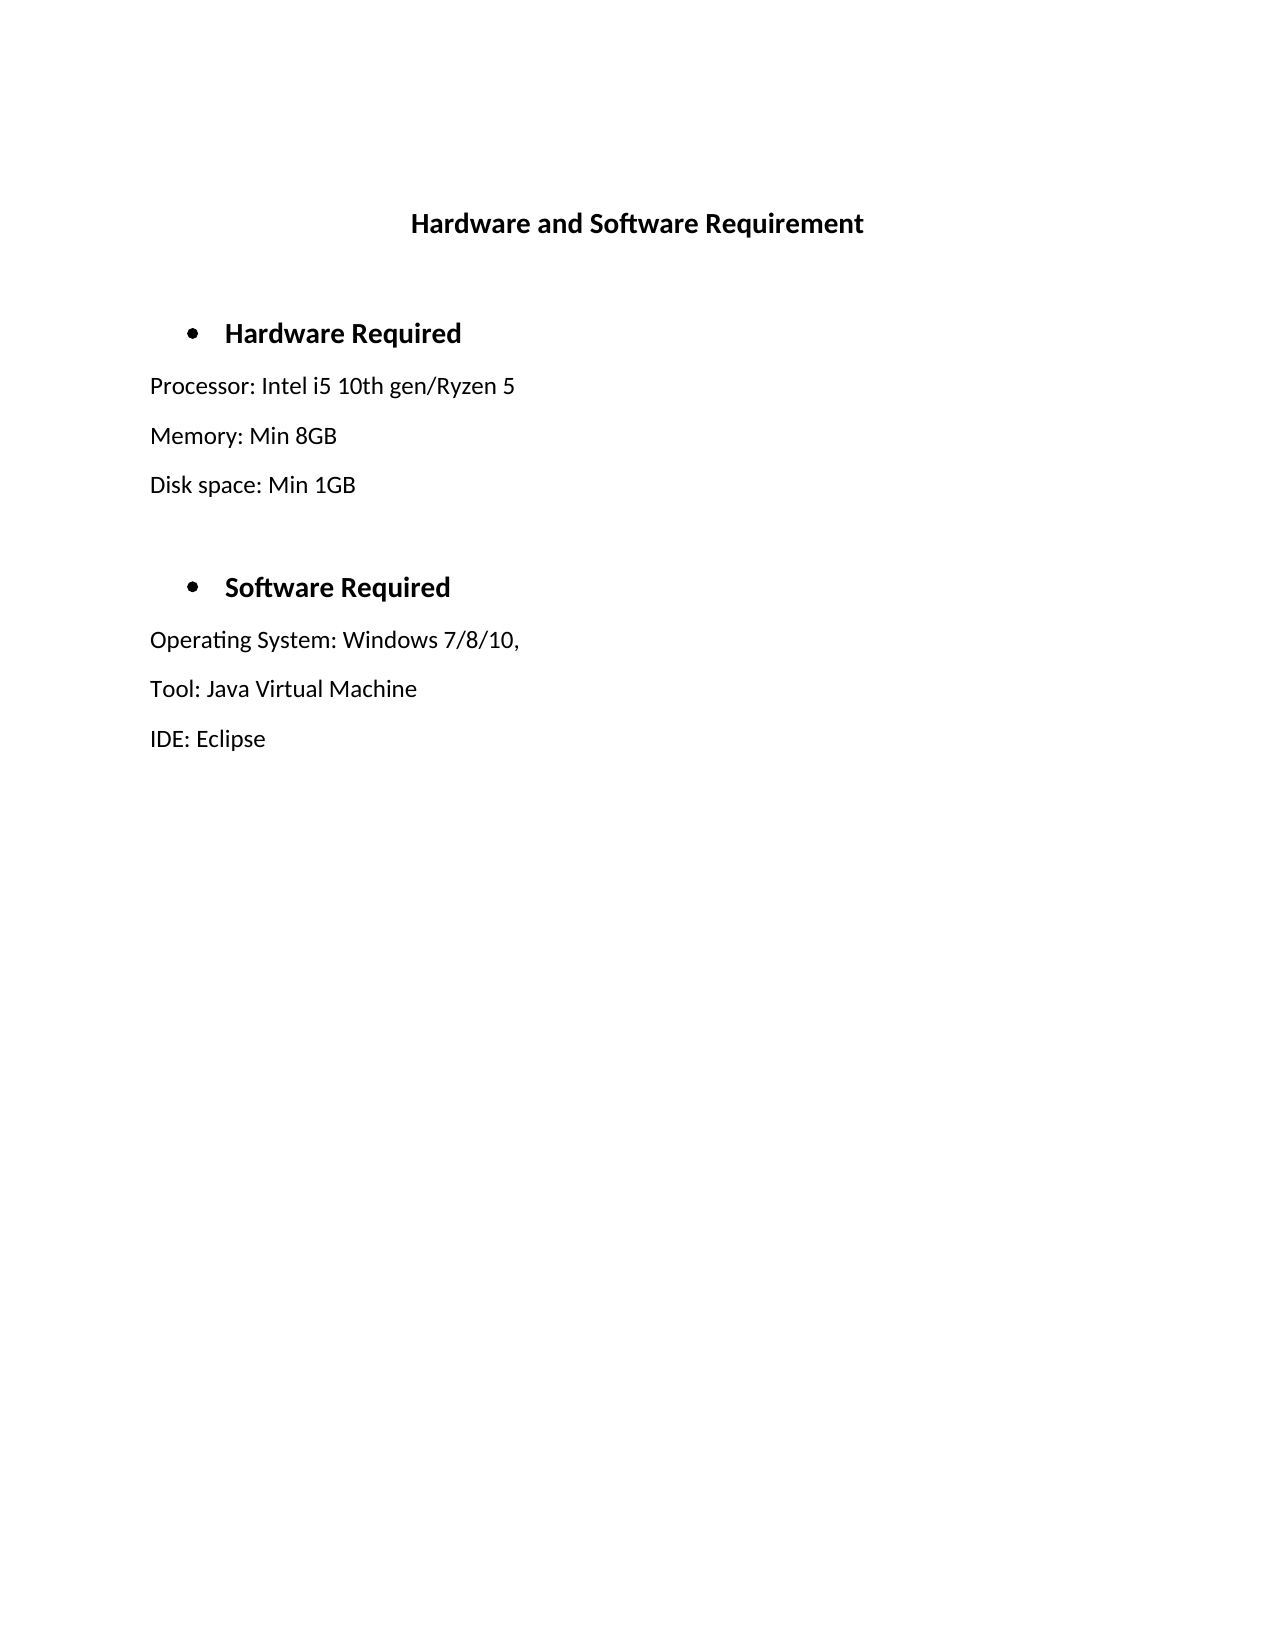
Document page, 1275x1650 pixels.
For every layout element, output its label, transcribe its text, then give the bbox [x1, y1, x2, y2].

text Hardware and Software Requirement [150, 205, 1125, 241]
text Operating System: Windows 7/8/10, [150, 624, 1125, 654]
list Hardware Required [187, 315, 1125, 351]
text Tool: Java Virtual Machine [150, 673, 1125, 704]
text Memory: Min 8GB [150, 420, 1125, 451]
text IDE: Eclipse [150, 723, 1125, 753]
text Processor: Intel i5 10th gen/Ryzen 5 [150, 370, 1125, 401]
text Disk space: Min 1GB [150, 469, 1125, 500]
list Software Required [187, 569, 1125, 604]
